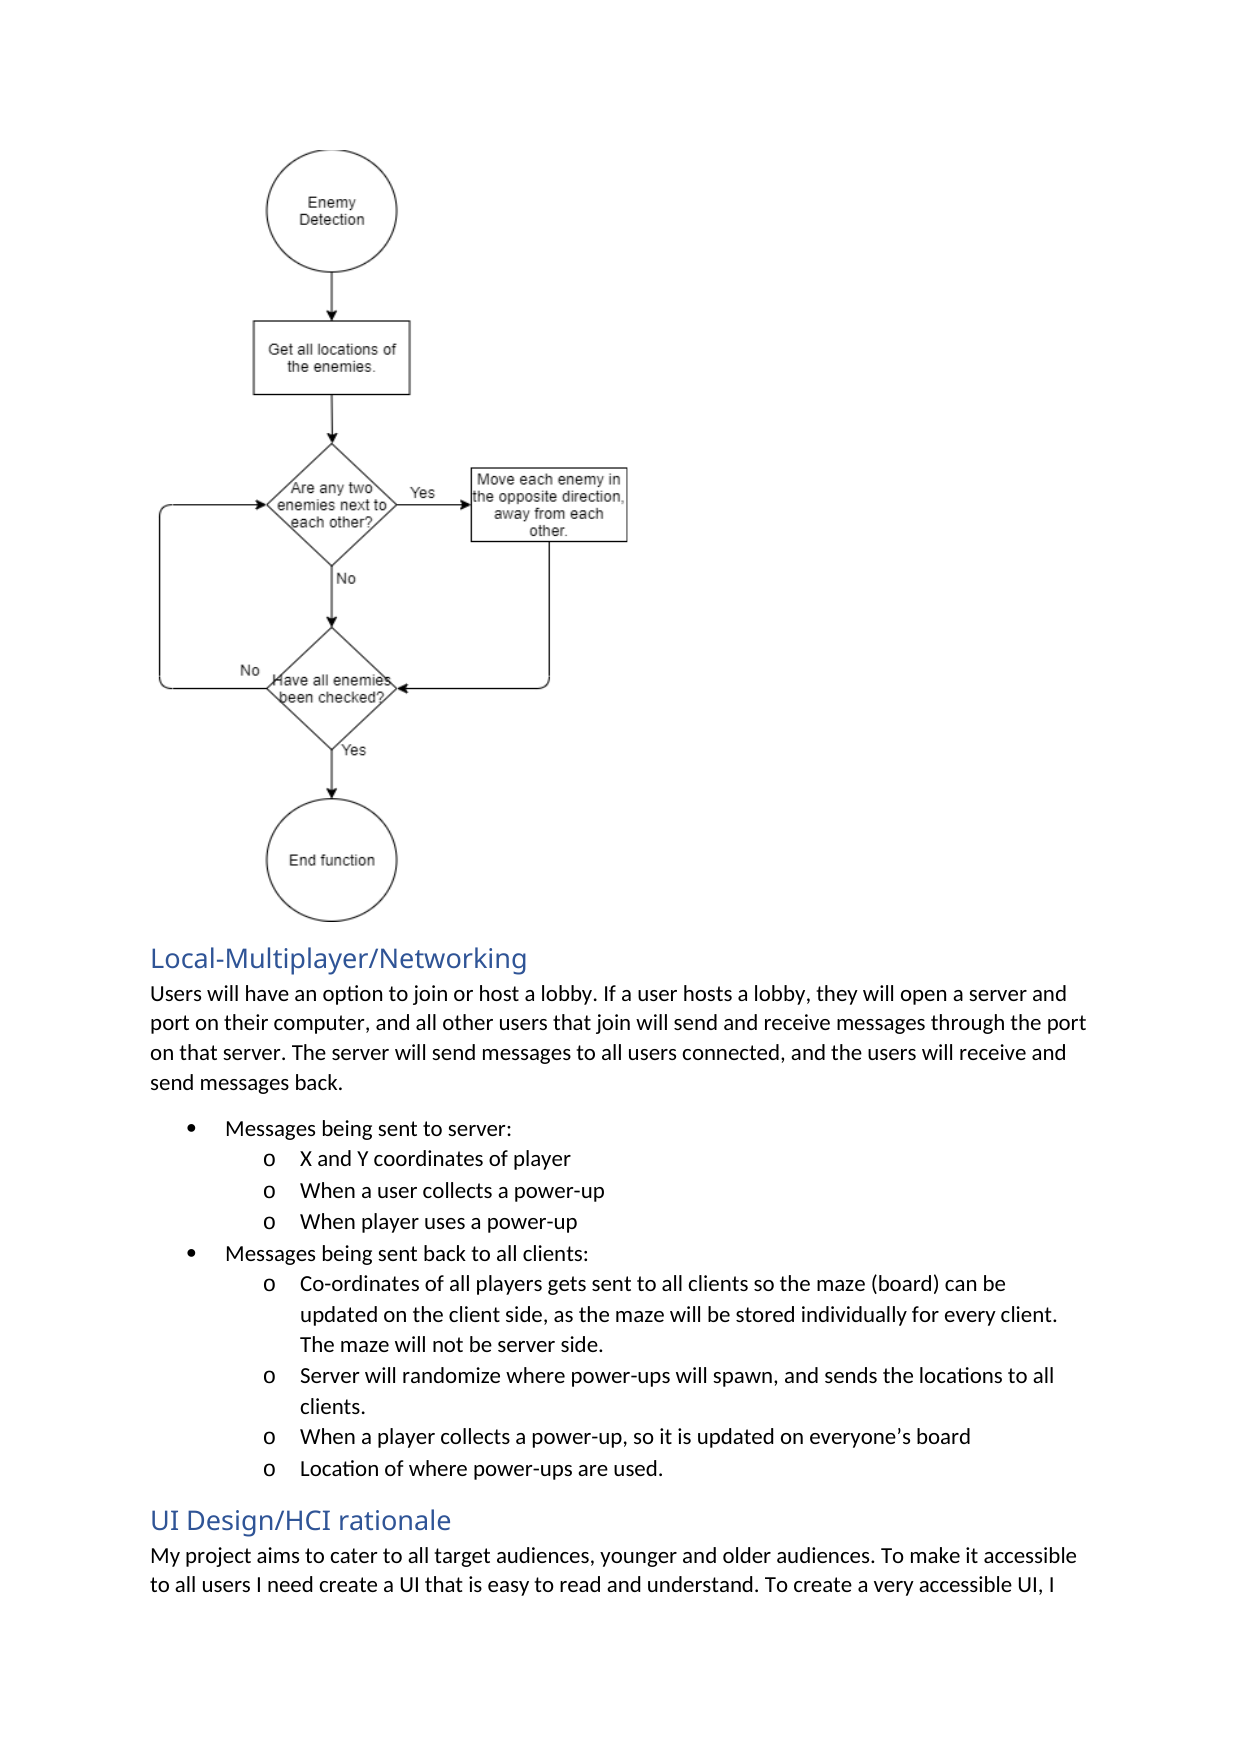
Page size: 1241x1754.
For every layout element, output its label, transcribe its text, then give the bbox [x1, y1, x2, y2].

picture [150, 150, 628, 922]
text Users will have an option to join or host a lobby. If a user hosts a lobby, they will open a server and port on their computer, and all other users that join will send and receive messages through the port on that server. The server will send messages to all users connected, and the users will receive and send messages back. [150, 979, 1090, 1096]
list When a player collects a power-up, so it is updated on everyone’s board [262, 1422, 1090, 1451]
list Location of where power-ups are used. [262, 1454, 1090, 1483]
list Co-ordinates of all players gets sent to all clients so the maze (board) can be updated on the client side, as the maze will be stored individually for every client. The maze will not be server side. [262, 1269, 1090, 1358]
list Messages being sent to server: [187, 1114, 1090, 1142]
subtitle UI Design/HCI rationale [150, 1502, 1090, 1539]
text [150, 1541, 1090, 1599]
list Messages being sent back to all clients: [187, 1239, 1090, 1267]
list When a user collects a power-up [262, 1176, 1090, 1205]
subtitle Local-Multiplayer/Networking [150, 940, 1090, 977]
list When player uses a power-up [262, 1207, 1090, 1236]
list Server will randomize where power-ups will spawn, and sends the locations to all clients. [262, 1361, 1090, 1420]
list X and Y coordinates of player [262, 1144, 1090, 1173]
